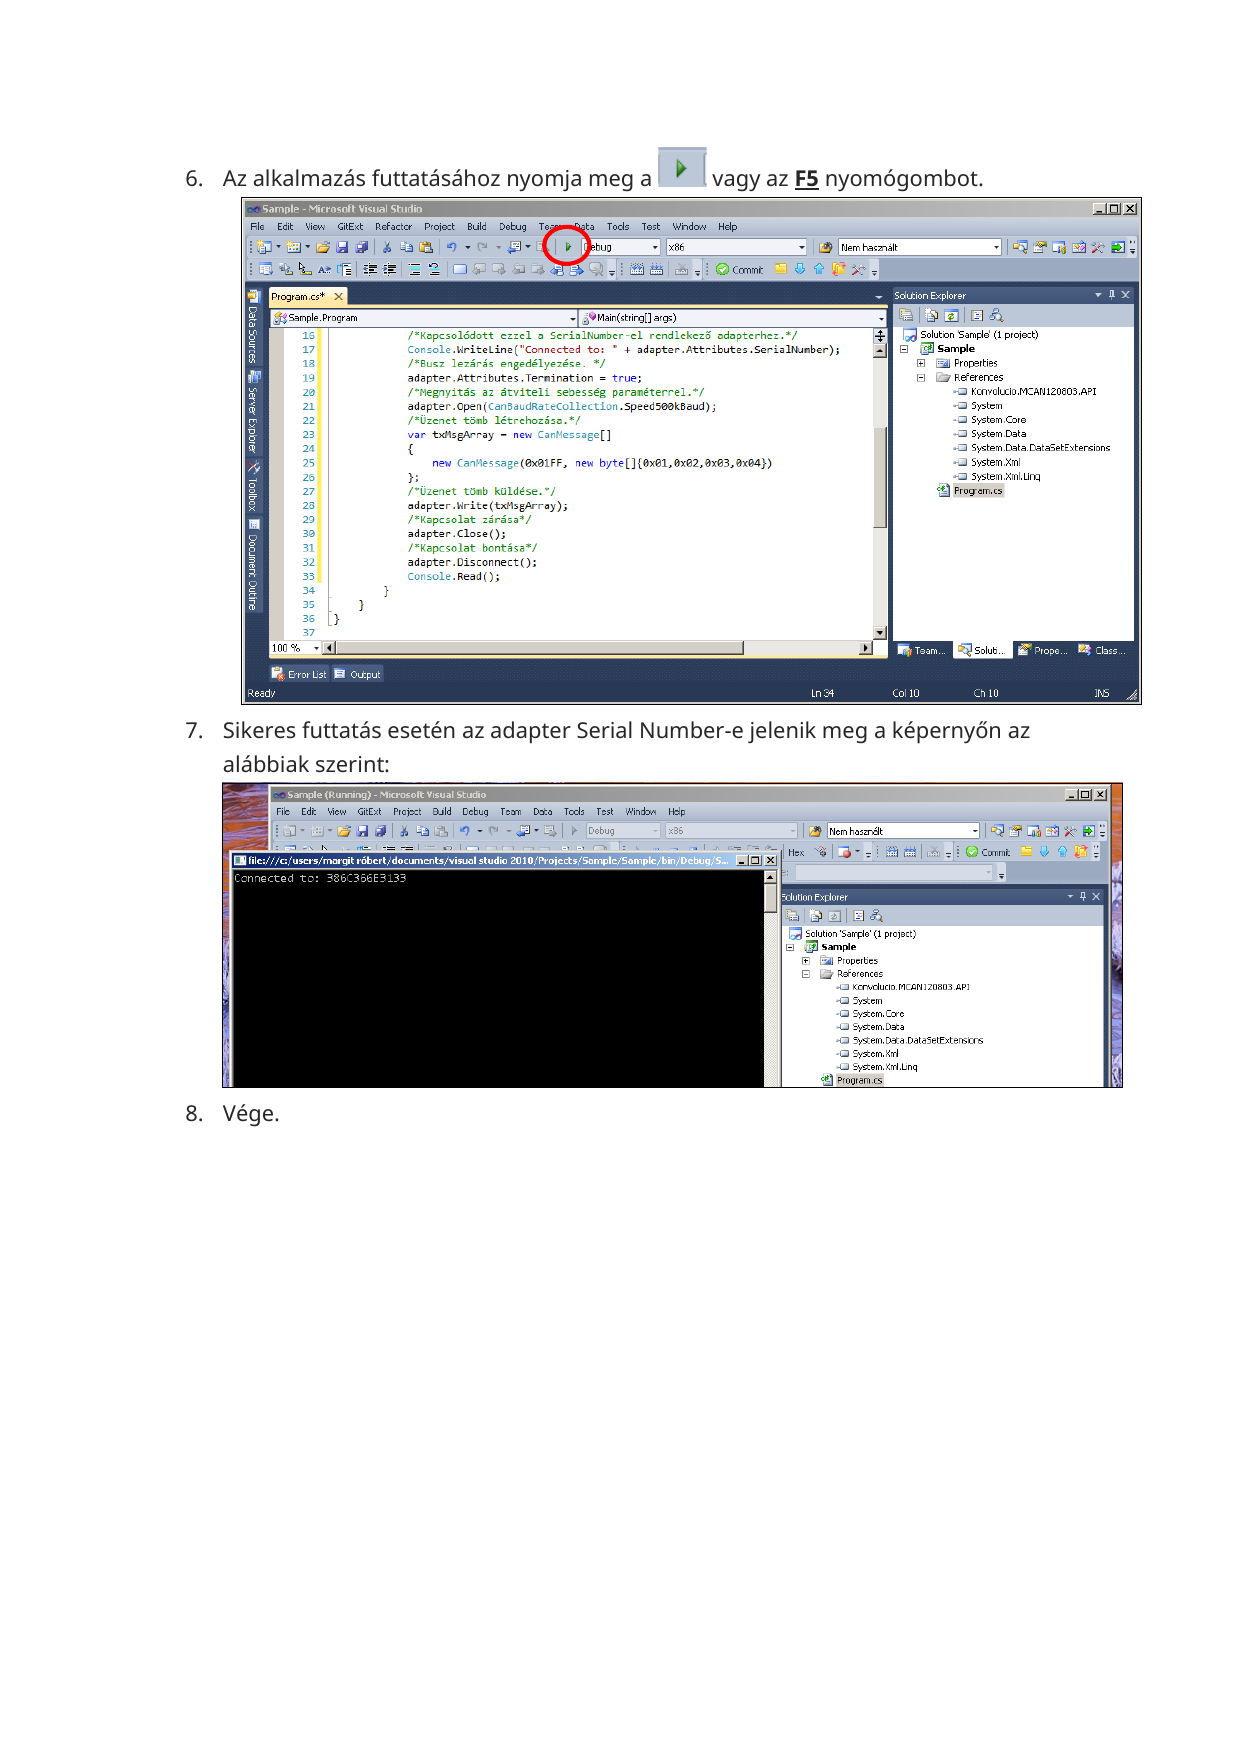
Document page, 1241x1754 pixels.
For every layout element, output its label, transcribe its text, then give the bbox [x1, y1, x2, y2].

picture [242, 198, 1141, 704]
list Sikeres futtatás esetén az adapter Serial Number-e jelenik meg a képernyőn az alábbiak szerint: [185, 715, 1093, 779]
list Vége. [185, 1098, 1093, 1128]
picture [658, 147, 707, 187]
list Az alkalmazás futtatásához nyomja meg a vagy az F5 nyomógombot. [185, 148, 1093, 193]
picture [223, 784, 1122, 1087]
